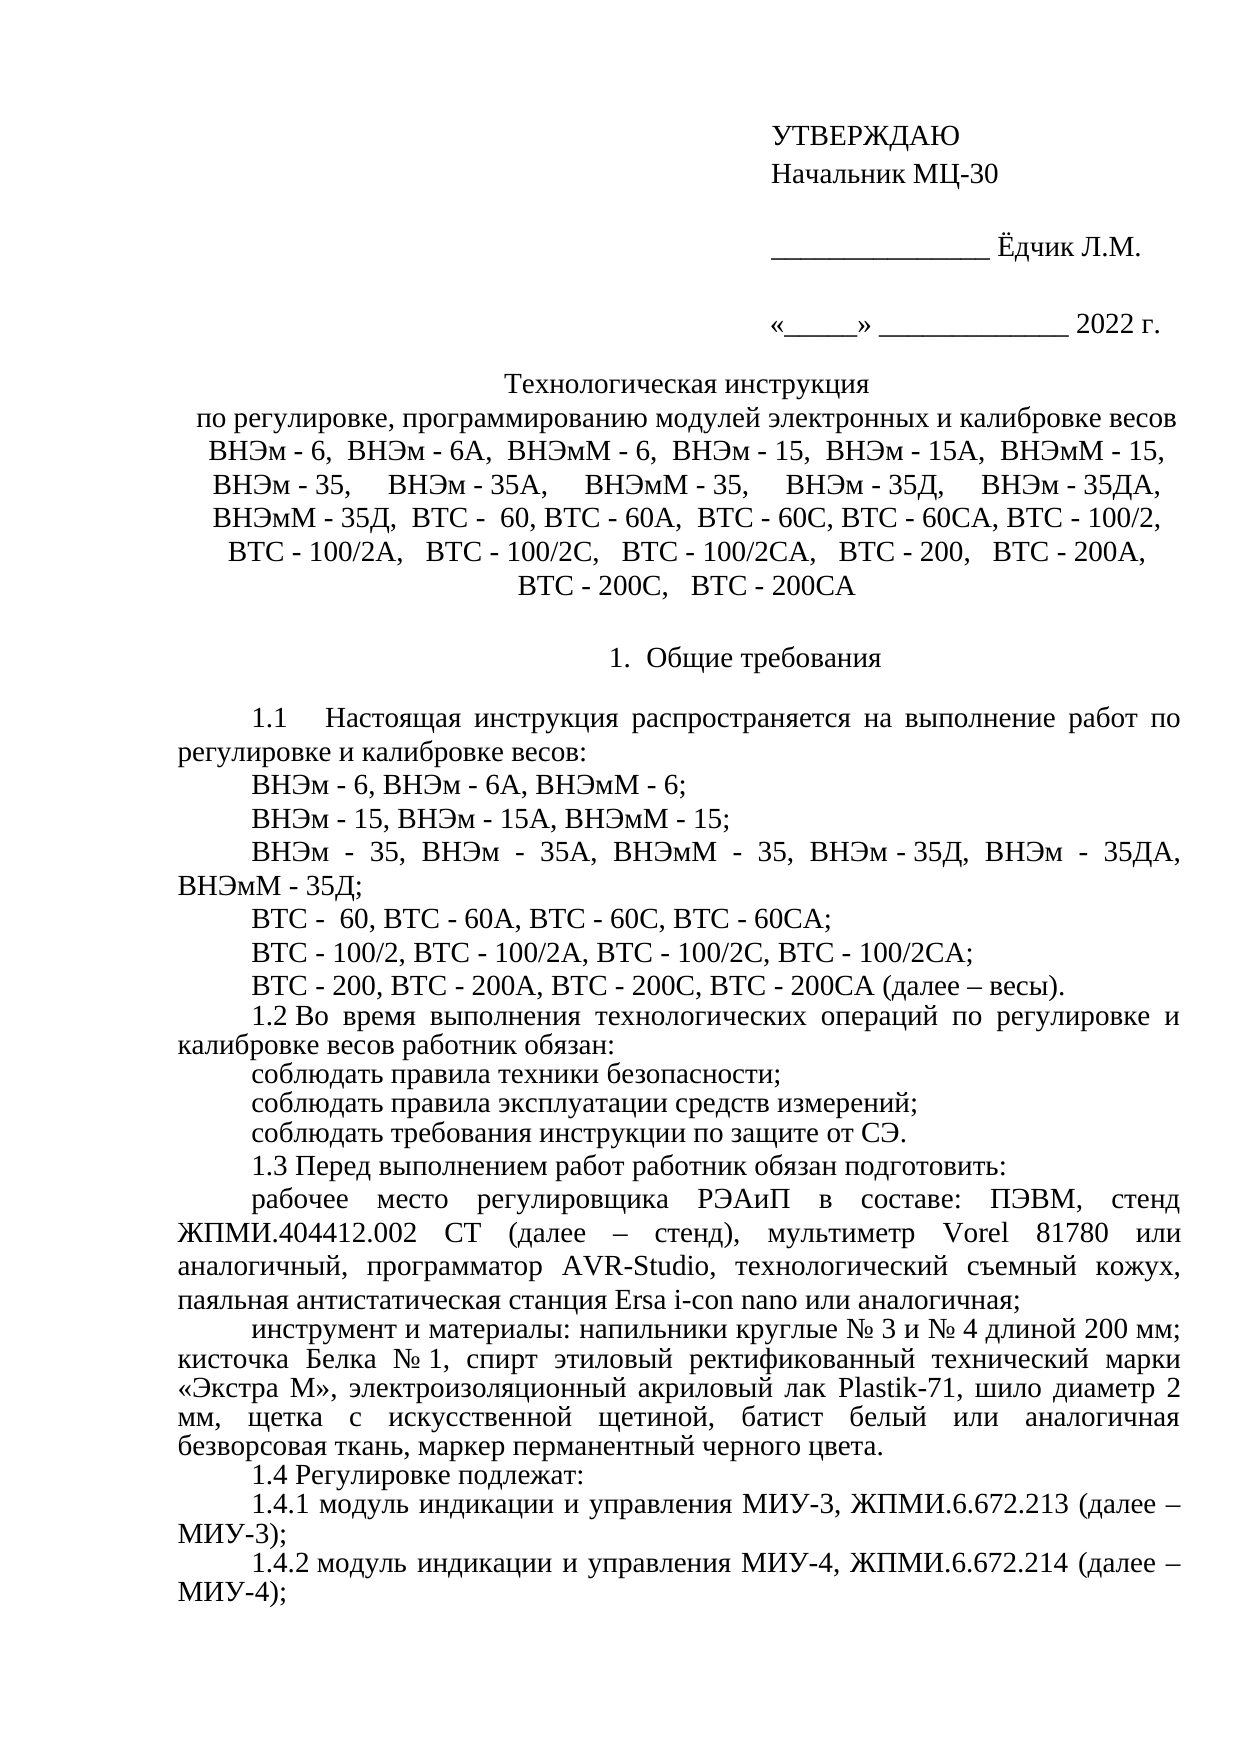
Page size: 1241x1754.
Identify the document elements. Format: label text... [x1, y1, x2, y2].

text _______________ Ёдчик Л.М. [768, 229, 1236, 262]
list ВНЭм - 35, ВНЭм - 35А, ВНЭмМ - 35, ВНЭм - 35Д, ВНЭм - 35ДА, ВНЭмМ - 35Д; [177, 834, 1181, 901]
list ВНЭм - 15, ВНЭм - 15А, ВНЭмМ - 15; [177, 801, 1181, 834]
text по регулировке, программированию модулей электронных и калибровке весов ВНЭм - 6, ВНЭм - 6А, ВНЭмМ - 6, ВНЭм - 15, ВНЭм - 15А, ВНЭмМ - 15, ВНЭм - 35, ВНЭм - 35А, ВНЭмМ - 35, ВНЭм - 35Д, ВНЭм - 35ДА, ВНЭмМ - 35Д, ВТС - 60, ВТС - 60А, ВТС - 60С, ВТС - 60СА, ВТС - 100/2, ВТС - 100/2А, ВТС - 100/2С, ВТС - 100/2СА, ВТС - 200, ВТС - 200А, [177, 400, 1196, 568]
text «_____» _____________ 2022 г. [694, 306, 1236, 339]
text соблюдать требования инструкции по защите от СЭ. [177, 1119, 1181, 1148]
text 1.4 Регулировке подлежат: [177, 1461, 1181, 1491]
text 1.4.1 модуль индикации и управления МИУ-3, ЖПМИ.6.672.213 (далее – МИУ-3); [177, 1491, 1181, 1549]
text 1.2 Во время выполнения технологических операций по регулировке и калибровке весов работник обязан: [177, 1002, 1181, 1060]
list Общие требования [254, 640, 1236, 673]
list ВТС - 100/2, ВТС - 100/2А, ВТС - 100/2С, ВТС - 100/2СА; [177, 935, 1181, 968]
list рабочее место регулировщика РЭАиП в составе: ПЭВМ, стенд ЖПМИ.404412.002 СТ (далее – стенд), мультиметр Vorel 81780 или аналогичный, программатор AVR-Studio, технологический съемный кожух, паяльная антистатическая станция Ersa i-con nano или аналогичная; [177, 1181, 1181, 1316]
text УТВЕРЖДАЮ [768, 118, 1236, 152]
list 1.3 Перед выполнением работ работник обязан подготовить: [177, 1148, 1181, 1181]
text инструмент и материалы: напильники круглые № 3 и № 4 длиной 200 мм; кисточка Белка № 1, спирт этиловый ректификованный технический марки «Экстра М», электроизоляционный акриловый лак Plastik-71, шило диаметр 2 мм, щетка с искусственной щетиной, батист белый или аналогичная безворсовая ткань, маркер перманентный черного цвета. [177, 1316, 1181, 1461]
text соблюдать правила эксплуатации средств измерений; [177, 1089, 1181, 1119]
list ВТС - 200, ВТС - 200А, ВТС - 200С, ВТС - 200СА (далее – весы). [177, 968, 1181, 1002]
text соблюдать правила техники безопасности; [177, 1060, 1181, 1089]
text Начальник МЦ-30 [768, 157, 1236, 190]
list ВТС - 60, ВТС - 60А, ВТС - 60С, ВТС - 60СА; [177, 901, 1181, 935]
text ВТС - 200С, ВТС - 200СА [177, 568, 1196, 601]
list Настоящая инструкция распространяется на выполнение работ по регулировке и калибровке весов: [177, 700, 1181, 767]
text Технологическая инструкция [177, 366, 1196, 400]
list ВНЭм - 6, ВНЭм - 6А, ВНЭмМ - 6; [177, 767, 1181, 801]
text 1.4.2 модуль индикации и управления МИУ-4, ЖПМИ.6.672.214 (далее – МИУ-4); [177, 1549, 1181, 1607]
